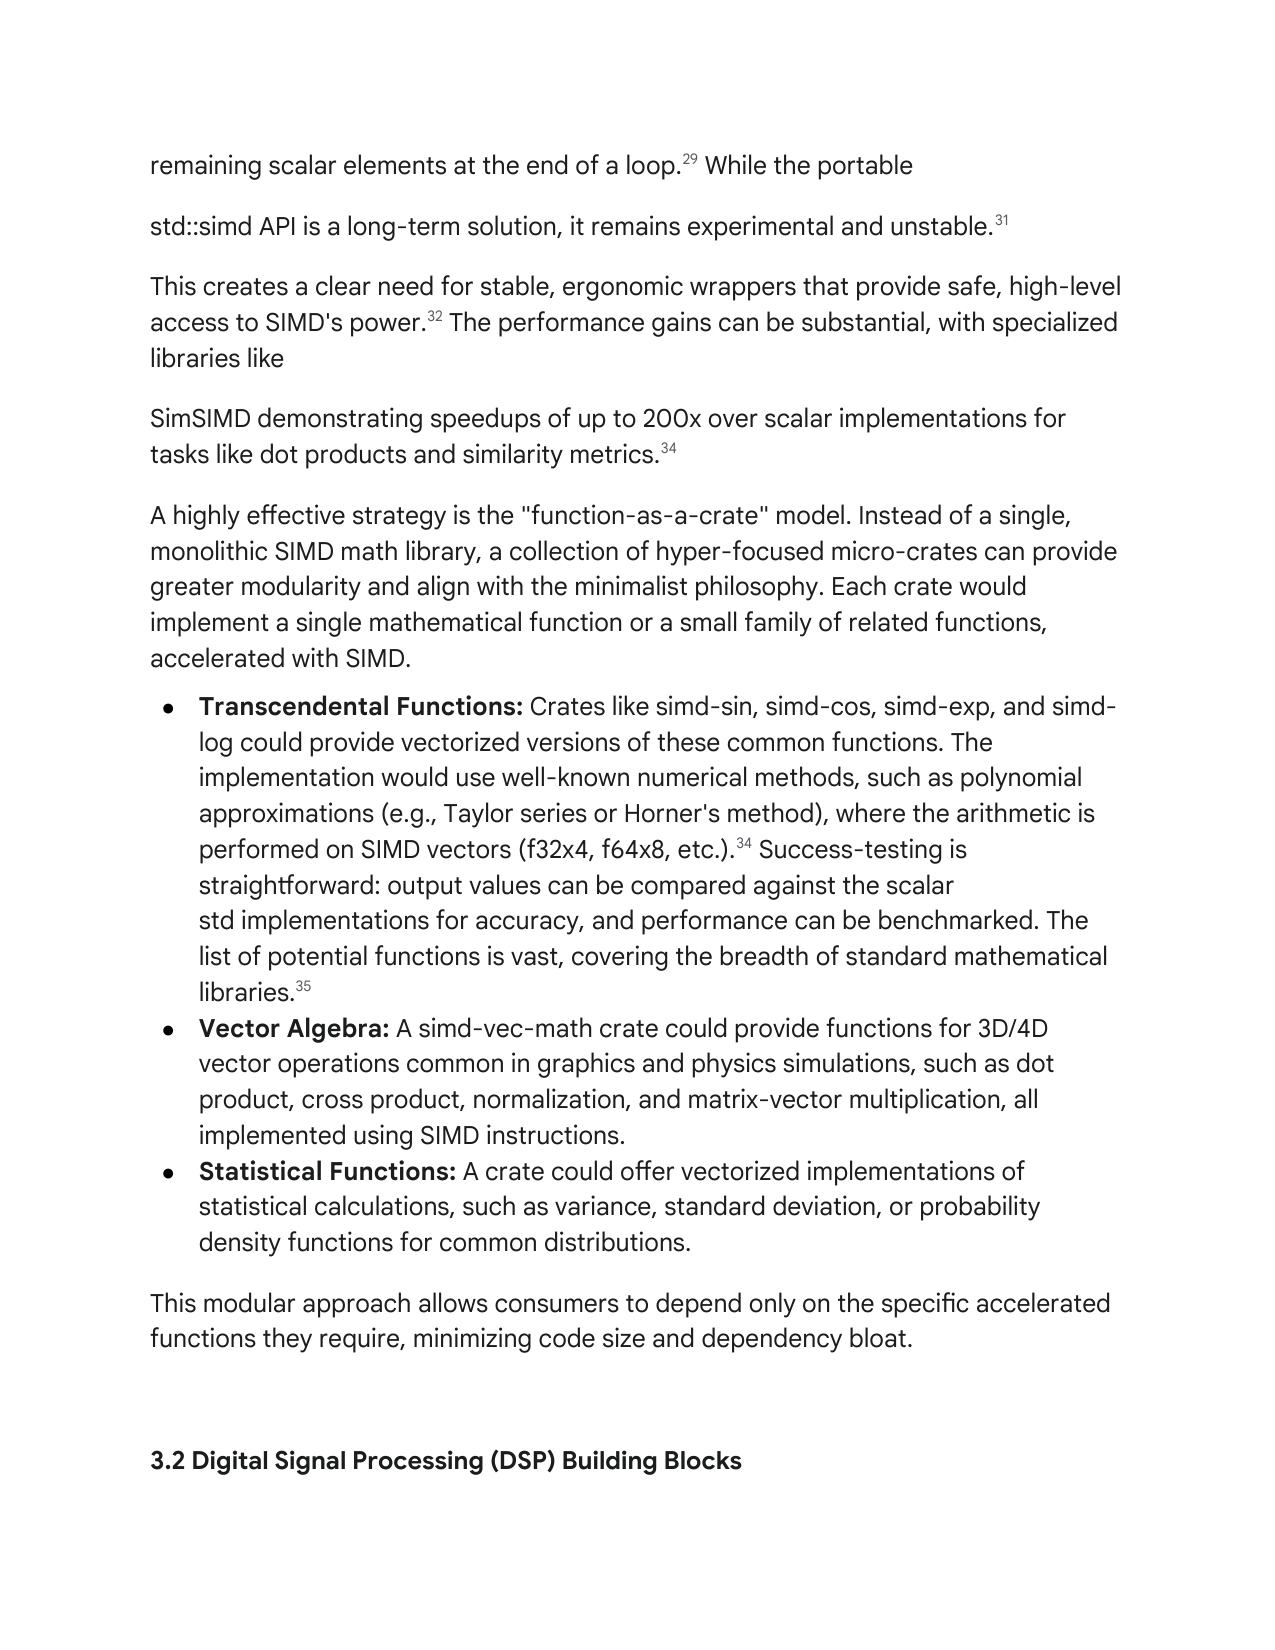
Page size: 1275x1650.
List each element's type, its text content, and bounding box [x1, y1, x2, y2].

subtitle 3.2 Digital Signal Processing (DSP) Building Blocks [150, 1445, 1125, 1476]
text This creates a clear need for stable, ergonomic wrappers that provide safe, high-level access to SIMD's power.32 The performance gains can be substantial, with specialized libraries like [150, 271, 1125, 374]
list Vector Algebra: A simd-vec-math crate could provide functions for 3D/4D vector operations common in graphics and physics simulations, such as dot product, cross product, normalization, and matrix-vector multiplication, all implemented using SIMD instructions. [161, 1013, 1125, 1151]
list Statistical Functions: A crate could offer vectorized implementations of statistical calculations, such as variance, standard deviation, or probability density functions for common distributions. [161, 1156, 1125, 1258]
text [150, 150, 1125, 181]
list Transcendental Functions: Crates like simd-sin, simd-cos, simd-exp, and simd-log could provide vectorized versions of these common functions. The implementation would use well-known numerical methods, such as polynomial approximations (e.g., Taylor series or Horner's method), where the arithmetic is performed on SIMD vectors (f32x4, f64x8, etc.).34 Success-testing is straightforward: output values can be compared against the scalar std implementations for accuracy, and performance can be benchmarked. The list of potential functions is vast, covering the breadth of standard mathematical libraries.35 [161, 691, 1125, 1008]
text This modular approach allows consumers to depend only on the specific accelerated functions they require, minimizing code size and dependency bloat. [150, 1288, 1125, 1355]
text A highly effective strategy is the "function-as-a-crate" model. Instead of a single, monolithic SIMD math library, a collection of hyper-focused micro-crates can provide greater modularity and align with the minimalist philosophy. Each crate would implement a single mathematical function or a small family of related functions, accelerated with SIMD. [150, 500, 1125, 674]
text SimSIMD demonstrating speedups of up to 200x over scalar implementations for tasks like dot products and similarity metrics.34 [150, 404, 1125, 471]
text std::simd API is a long-term solution, it remains experimental and unstable.31 [150, 211, 1125, 242]
